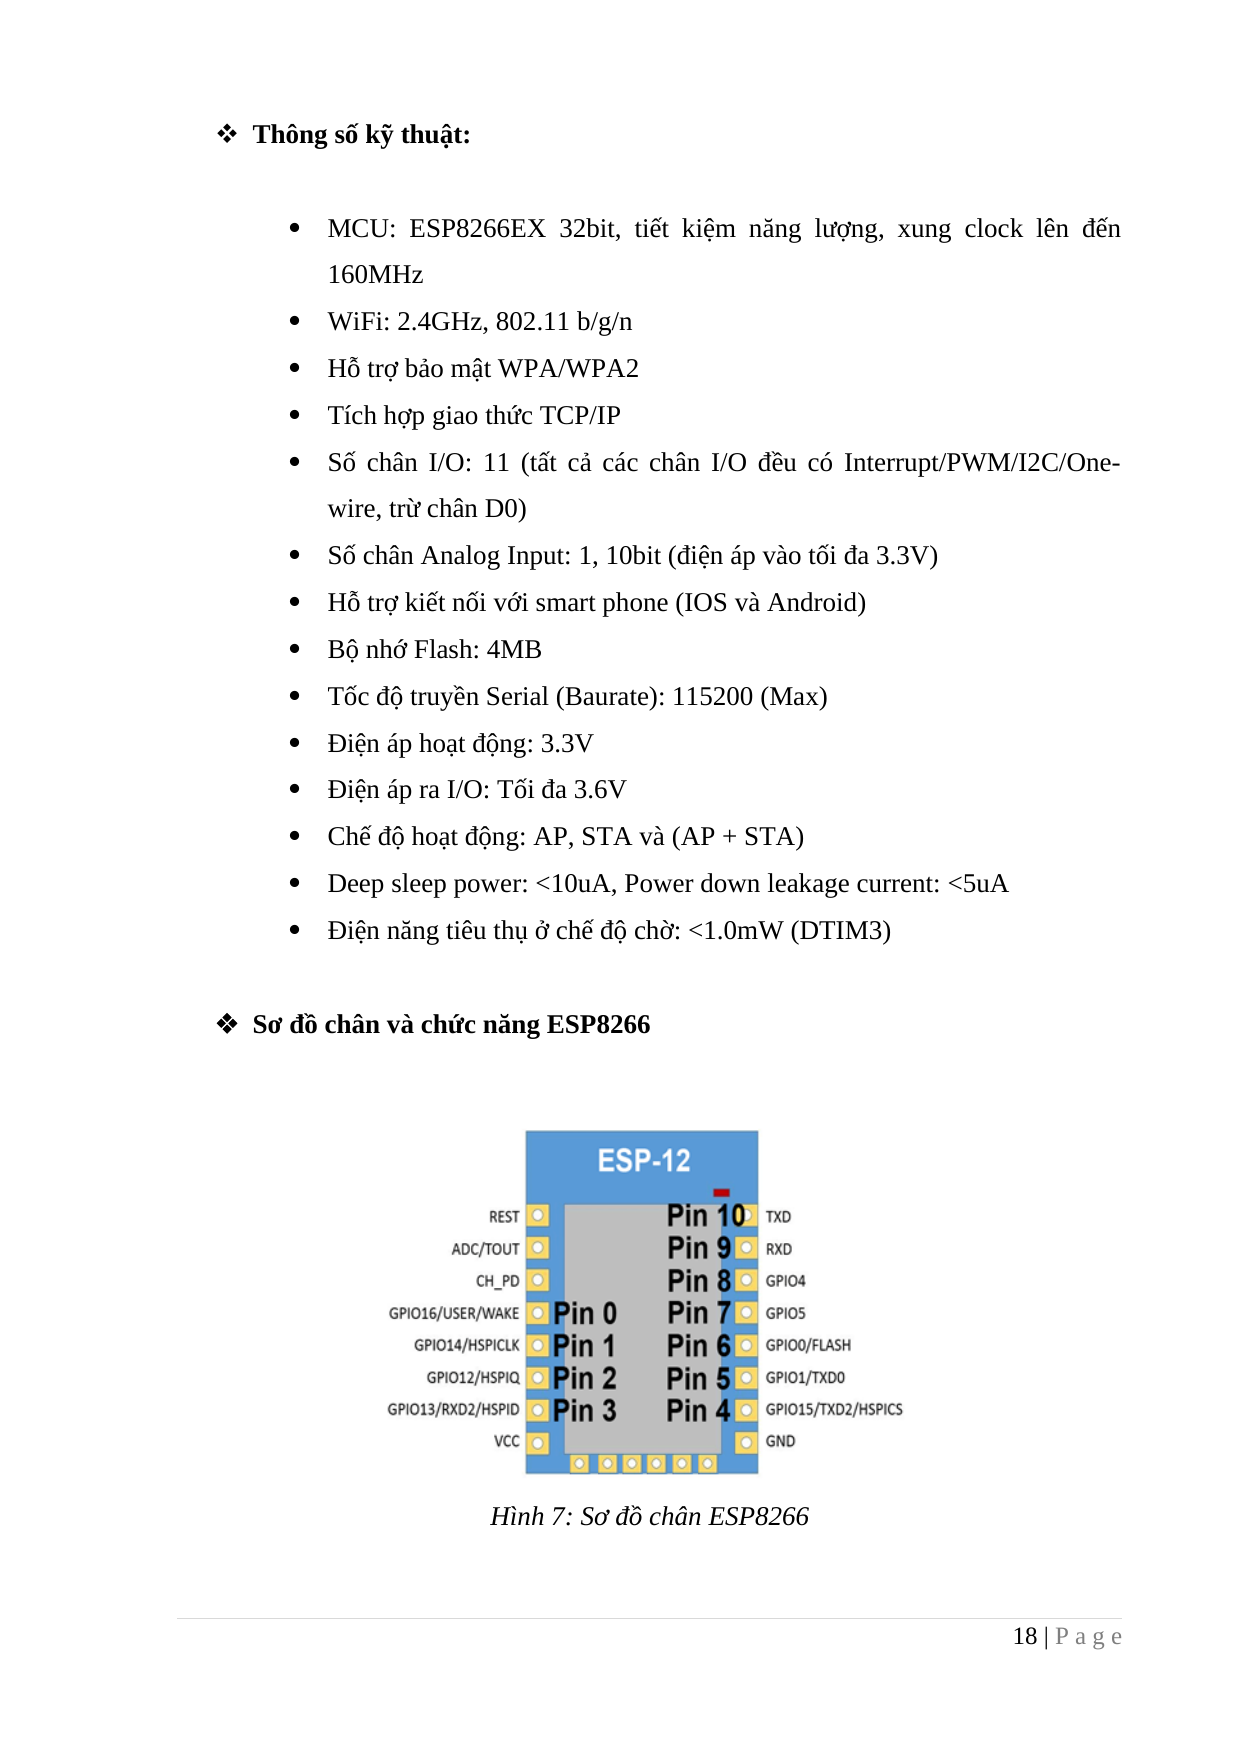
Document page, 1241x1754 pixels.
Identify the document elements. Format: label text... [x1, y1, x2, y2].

list Hỗ trợ kiết nối với smart phone (IOS và Android) [290, 586, 1122, 617]
list Điện năng tiêu thụ ở chế độ chờ: <1.0mW (DTIM3) [290, 914, 1122, 945]
list Sơ đồ chân và chức năng ESP8266 [215, 1008, 1122, 1039]
picture [370, 1097, 929, 1486]
list Bộ nhớ Flash: 4MB [290, 633, 1122, 664]
list Deep sleep power: <10uA, Power down leakage current: <5uA [290, 867, 1122, 898]
list WiFi: 2.4GHz, 802.11 b/g/n [290, 305, 1122, 336]
list Điện áp ra I/O: Tối đa 3.6V [290, 773, 1122, 805]
list Tốc độ truyền Serial (Baurate): 115200 (Max) [290, 680, 1122, 711]
list Số chân Analog Input: 1, 10bit (điện áp vào tối đa 3.3V) [290, 539, 1122, 570]
list Chế độ hoạt động: AP, STA và (AP + STA) [290, 820, 1122, 852]
list Hỗ trợ bảo mật WPA/WPA2 [290, 352, 1122, 383]
text Hình 7: Sơ đồ chân ESP8266 [177, 1499, 1122, 1531]
list Điện áp hoạt động: 3.3V [290, 727, 1122, 758]
list Thông số kỹ thuật: [215, 118, 1122, 149]
list Tích hợp giao thức TCP/IP [290, 399, 1122, 430]
list MCU: ESP8266EX 32bit, tiết kiệm năng lượng, xung clock lên đến 160MHz [290, 212, 1122, 289]
list Số chân I/O: 11 (tất cả các chân I/O đều có Interrupt/PWM/I2C/One-wire, trừ chân D0) [290, 446, 1122, 524]
